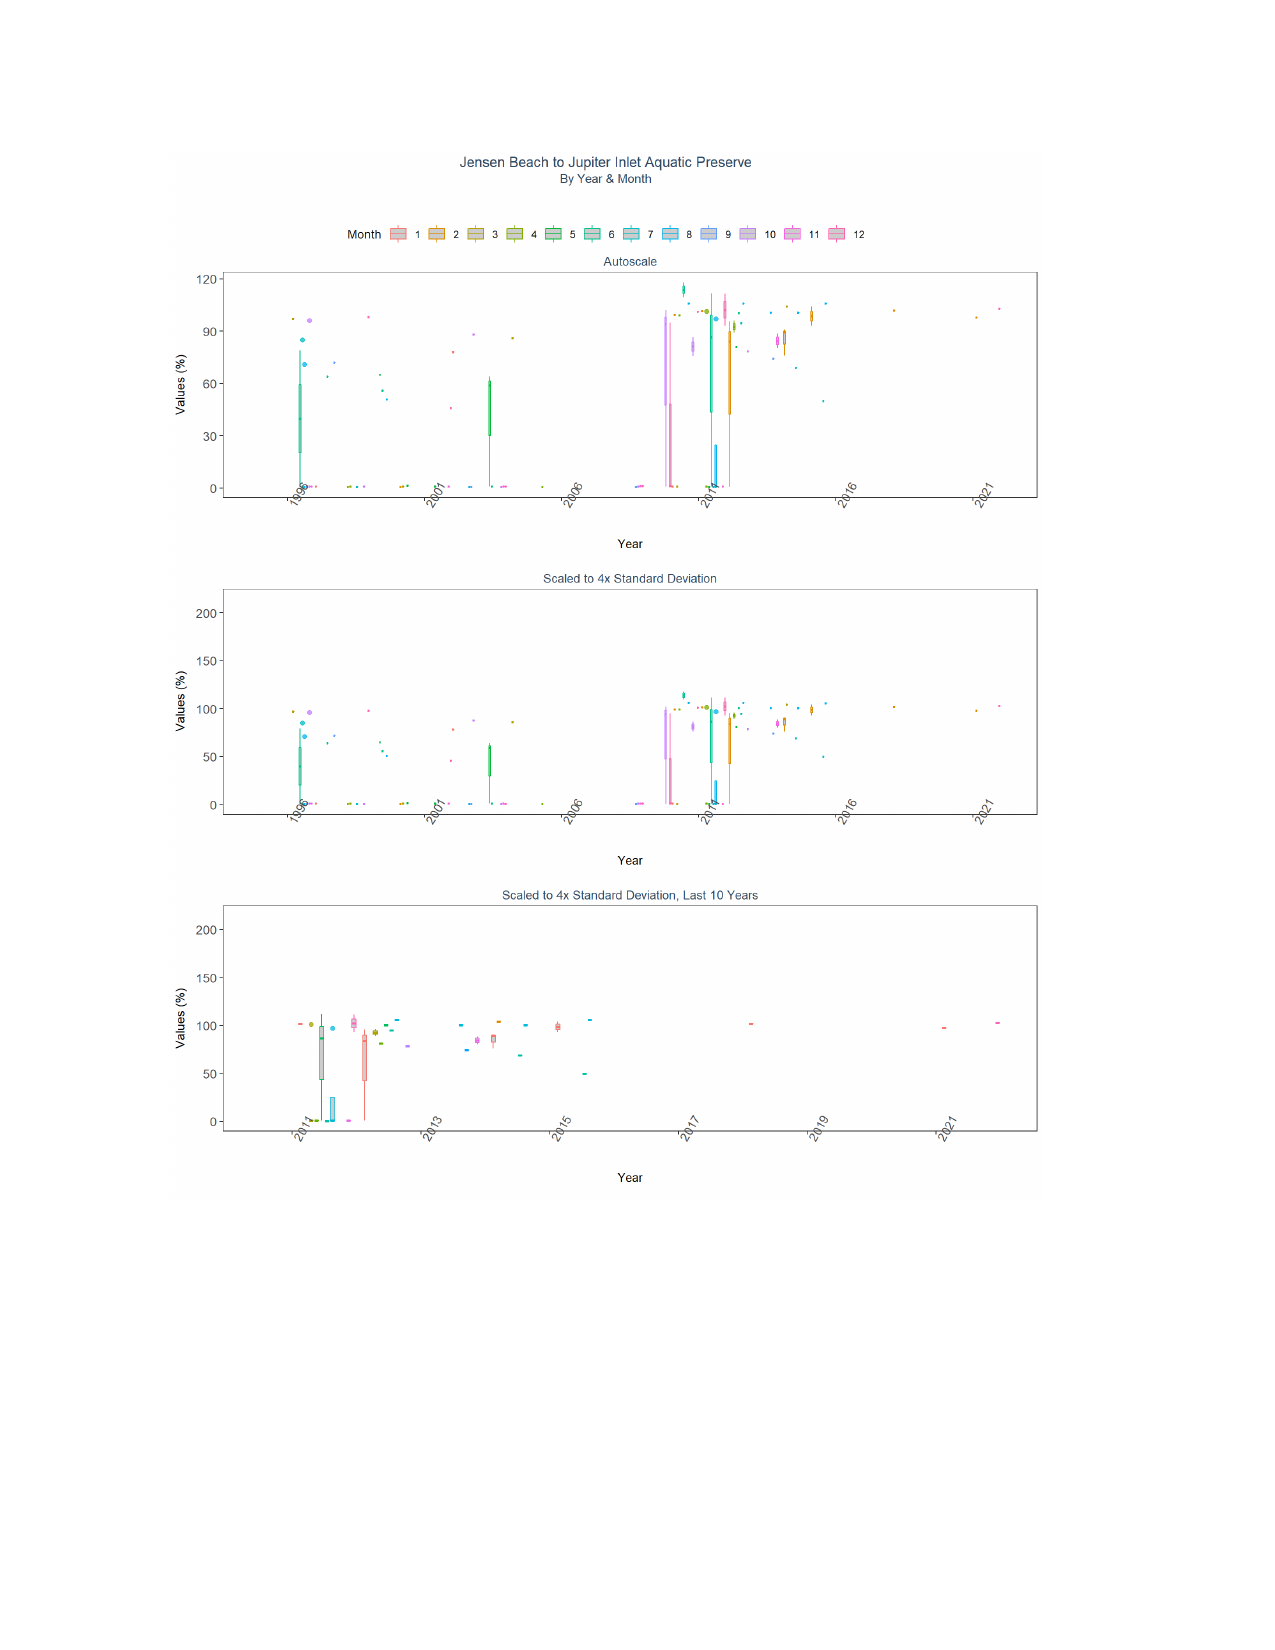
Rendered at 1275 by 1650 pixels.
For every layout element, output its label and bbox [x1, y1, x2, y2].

picture [168, 150, 1044, 1200]
